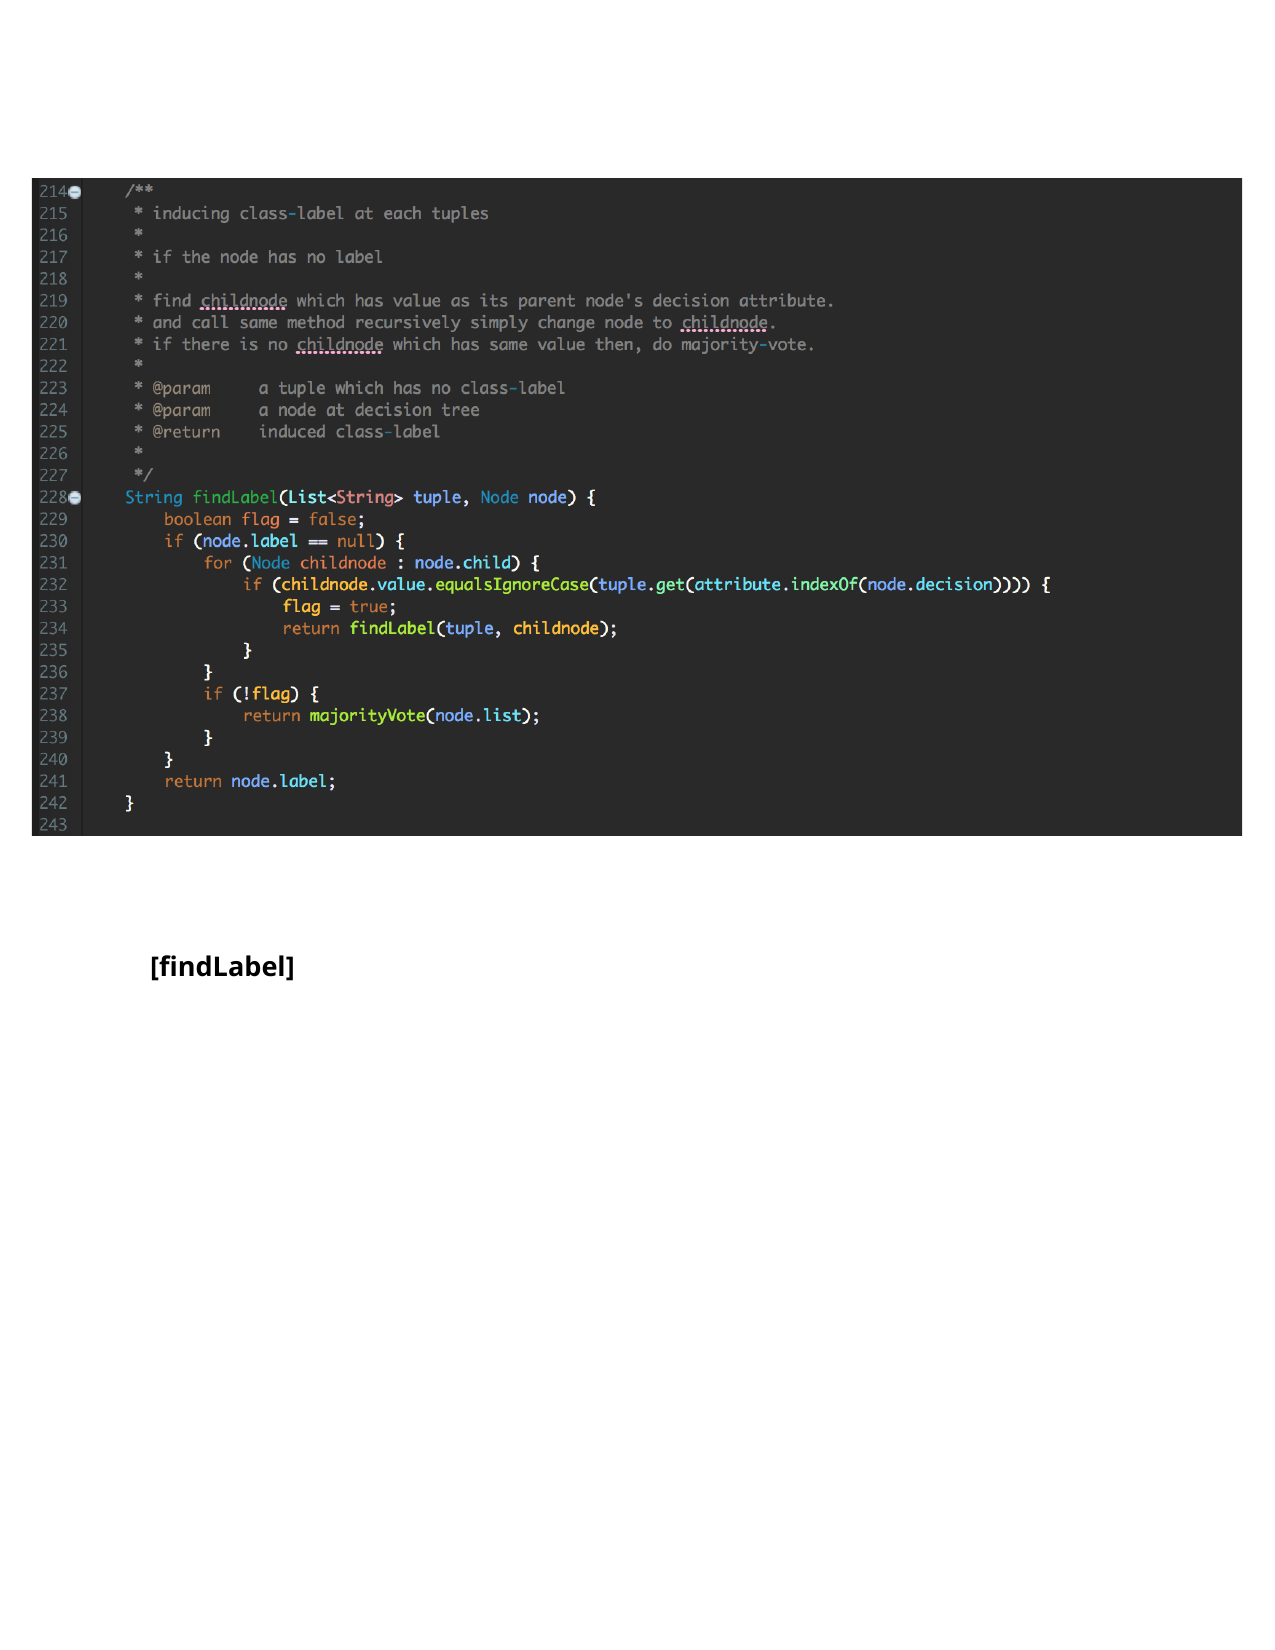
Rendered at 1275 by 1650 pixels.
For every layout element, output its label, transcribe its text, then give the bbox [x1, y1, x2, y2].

picture [30, 178, 1243, 836]
text [findLabel] [150, 947, 1125, 984]
